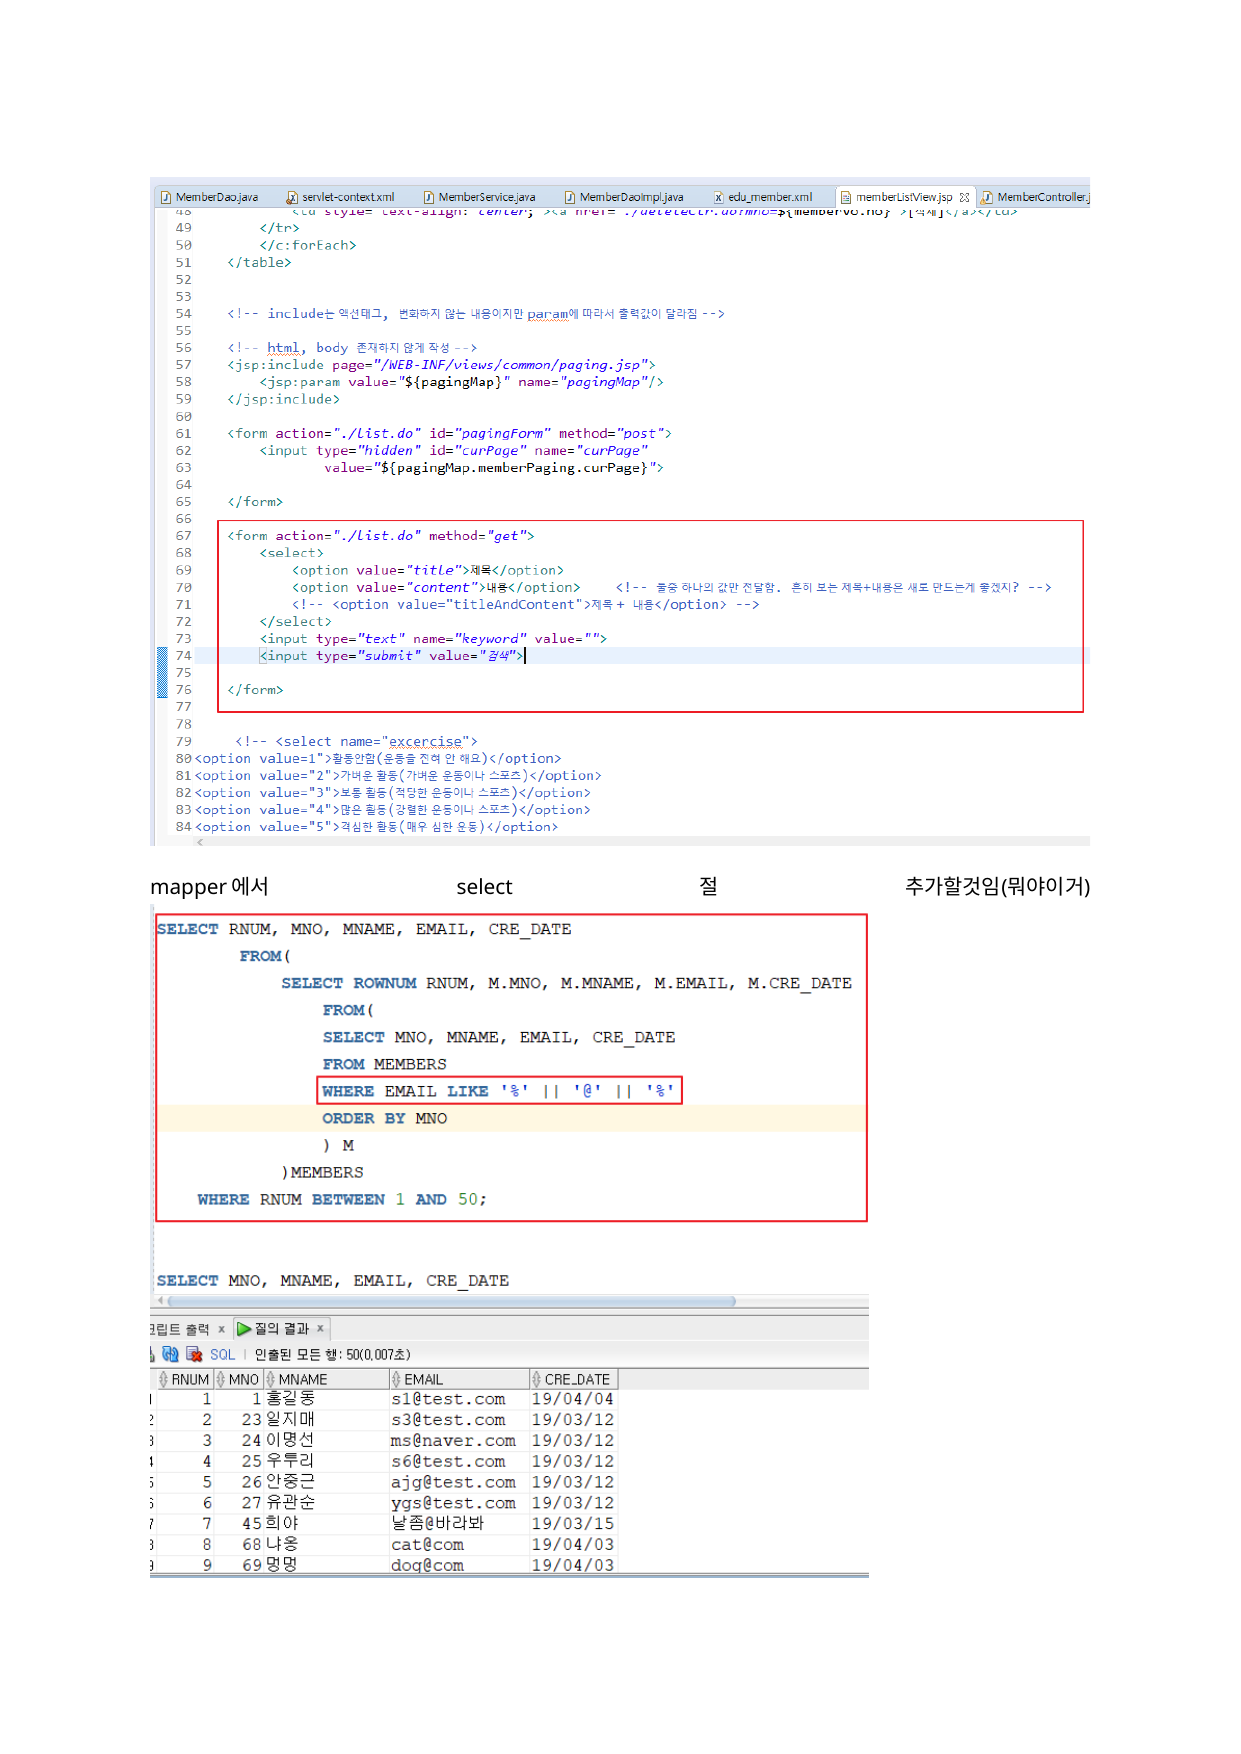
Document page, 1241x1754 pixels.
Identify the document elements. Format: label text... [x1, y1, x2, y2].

picture [150, 904, 869, 1578]
picture [150, 177, 1091, 846]
